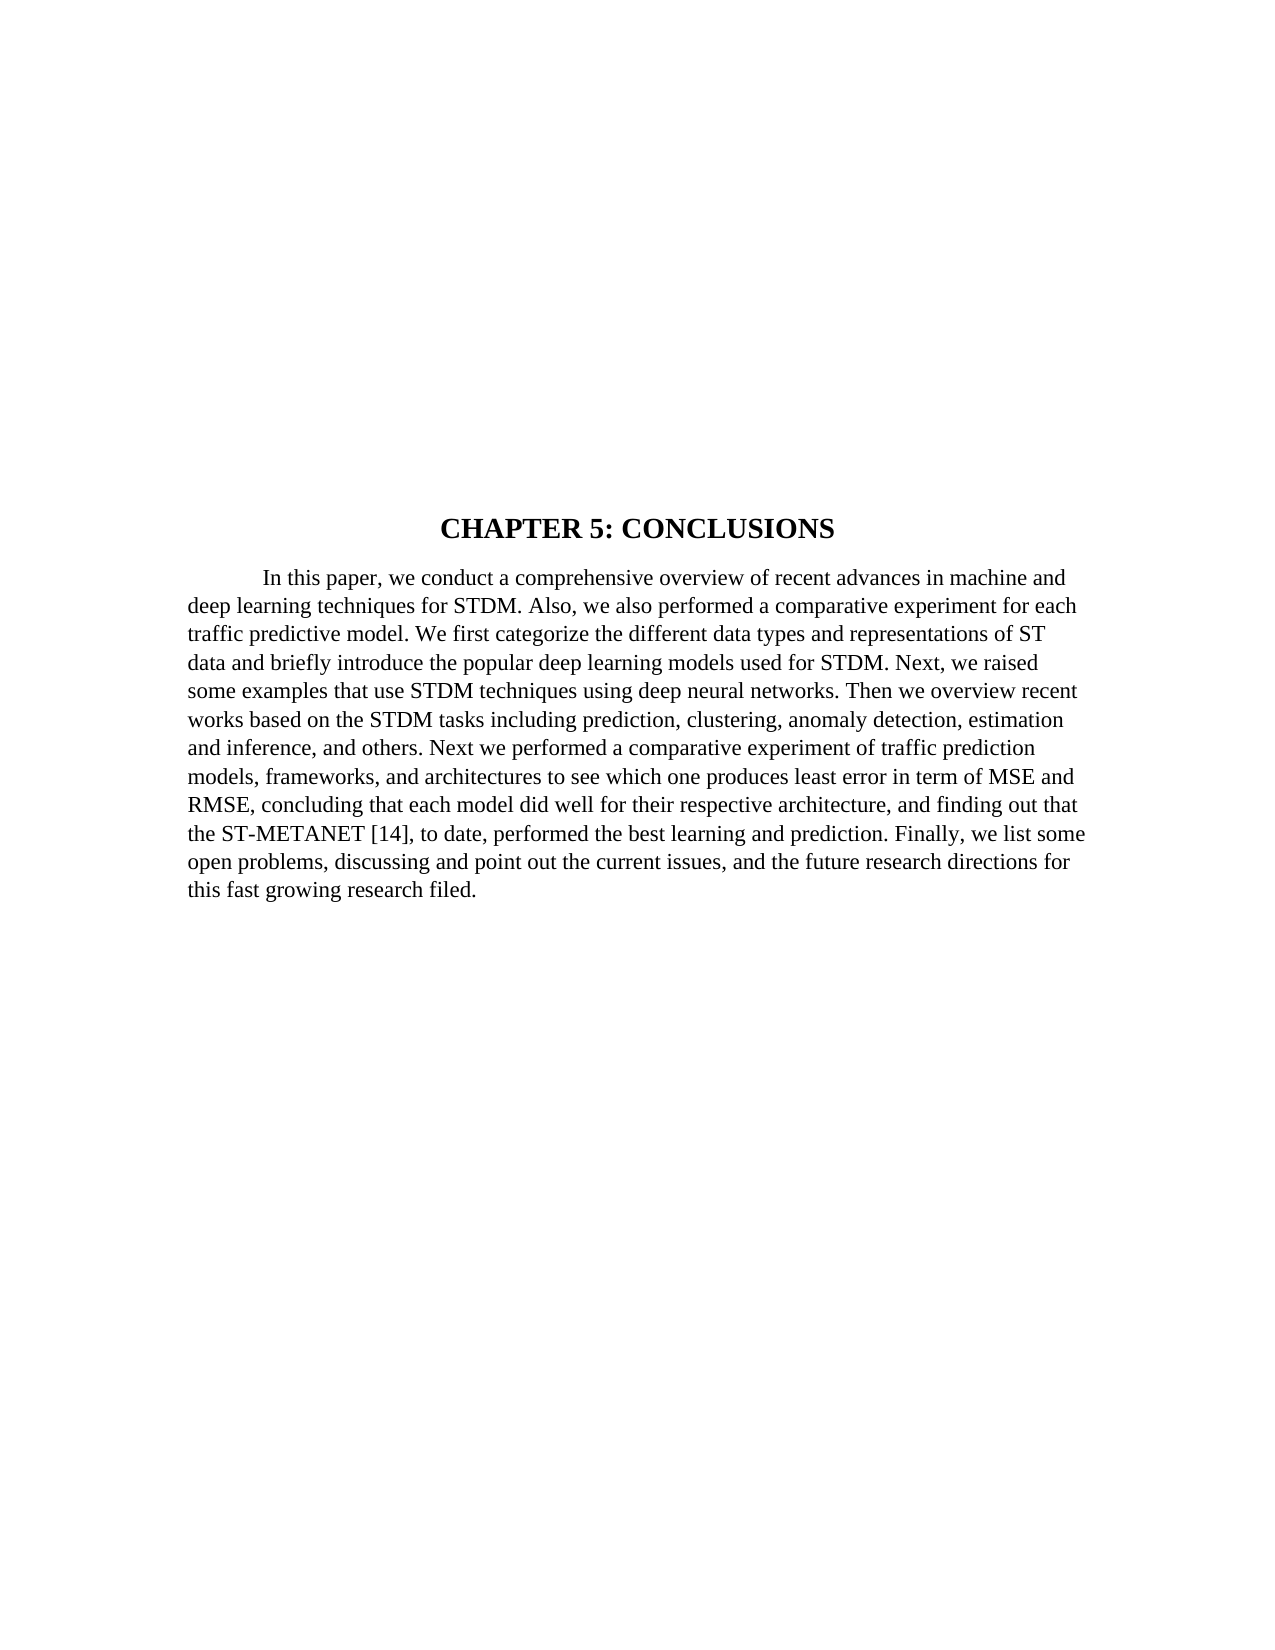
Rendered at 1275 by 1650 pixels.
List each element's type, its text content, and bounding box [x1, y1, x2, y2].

text CHAPTER 5: CONCLUSIONS [187, 511, 1087, 544]
text In this paper, we conduct a comprehensive overview of recent advances in machine and deep learning techniques for STDM. Also, we also performed a comparative experiment for each traffic predictive model. We first categorize the different data types and representations of ST data and briefly introduce the popular deep learning models used for STDM. Next, we raised some examples that use STDM techniques using deep neural networks. Then we overview recent works based on the STDM tasks including prediction, clustering, anomaly detection, estimation and inference, and others. Next we performed a comparative experiment of traffic prediction models, frameworks, and architectures to see which one produces least error in term of MSE and RMSE, concluding that each model did well for their respective architecture, and finding out that the ST-METANET [14], to date, performed the best learning and prediction. Finally, we list some open problems, discussing and point out the current issues, and the future research directions for this fast growing research filed. [187, 564, 1087, 903]
